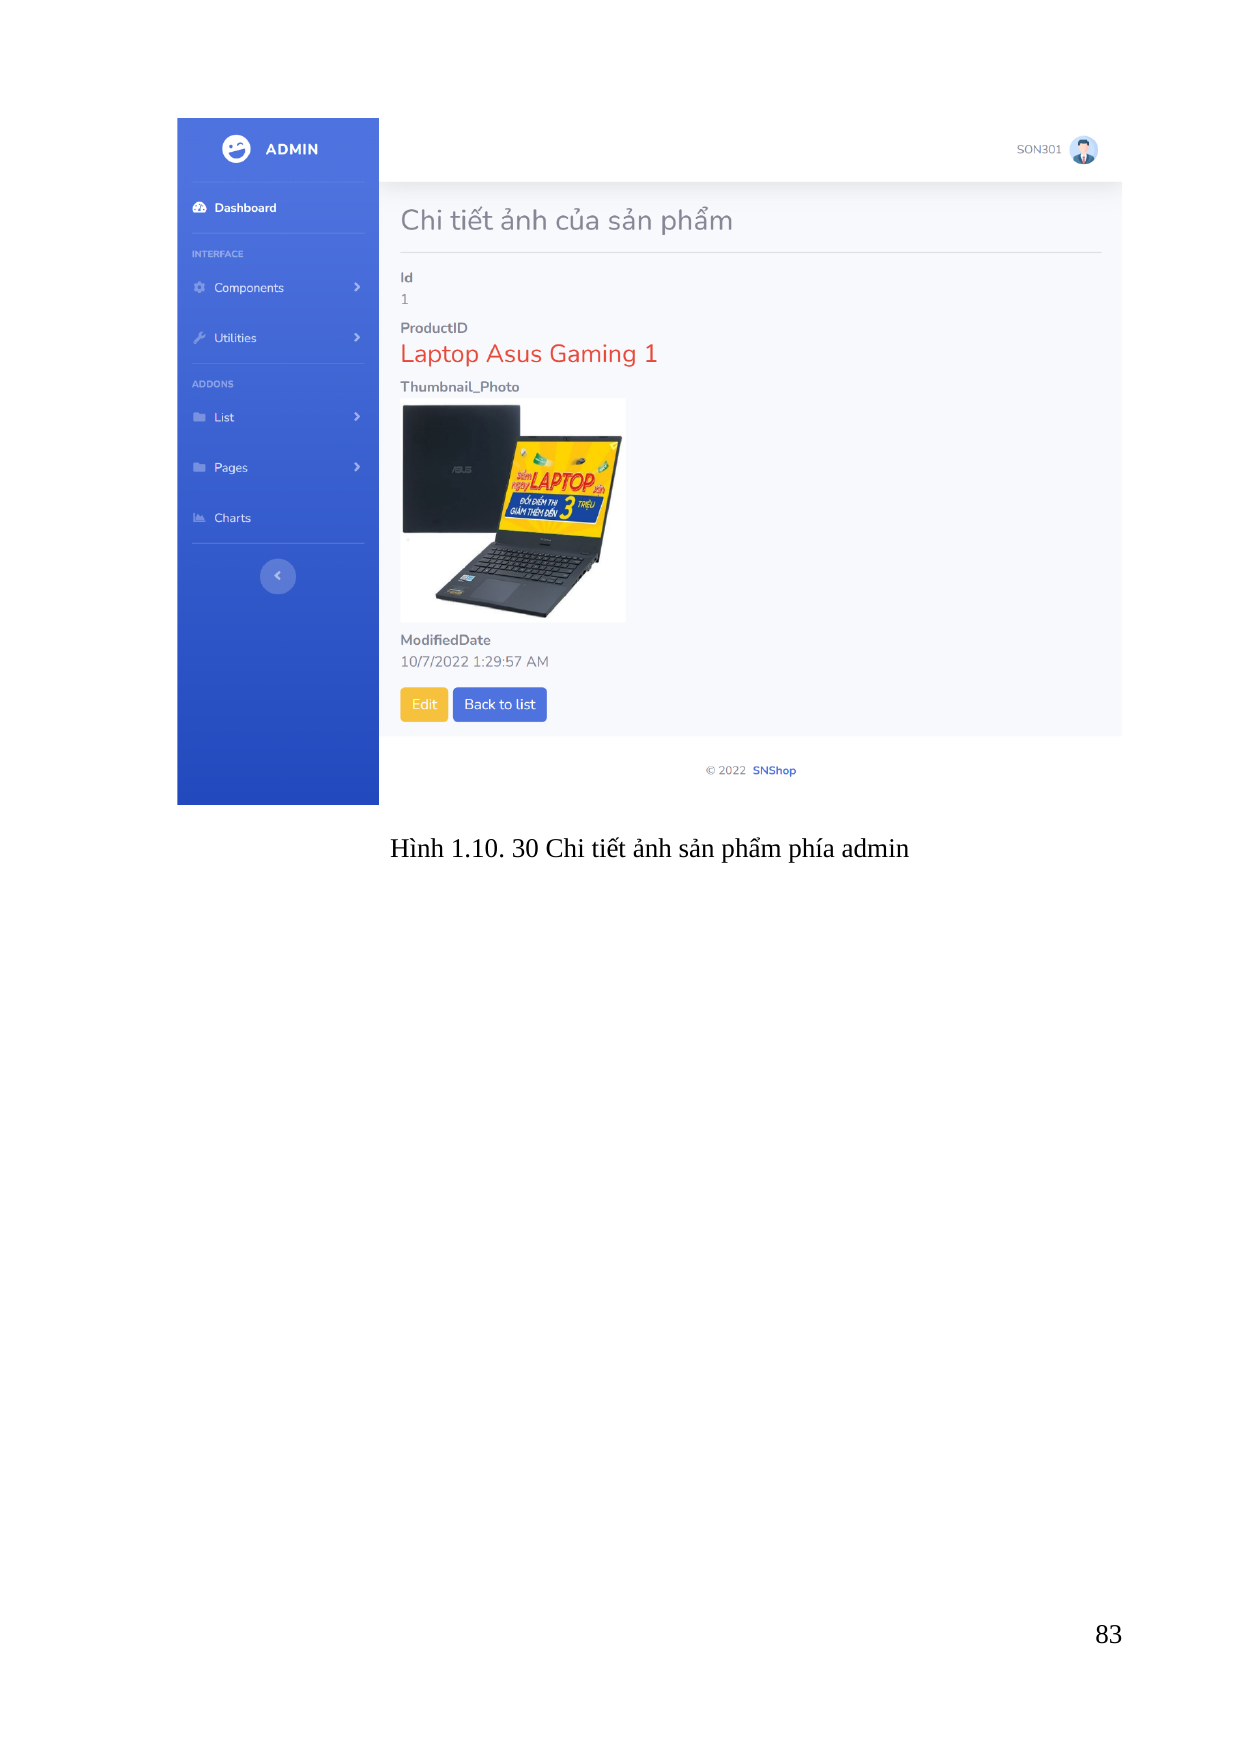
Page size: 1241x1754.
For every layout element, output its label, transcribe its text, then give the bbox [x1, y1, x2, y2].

picture [177, 118, 1123, 805]
text Hình 1.10. 30 Chi tiết ảnh sản phẩm phía admin [177, 832, 1122, 863]
